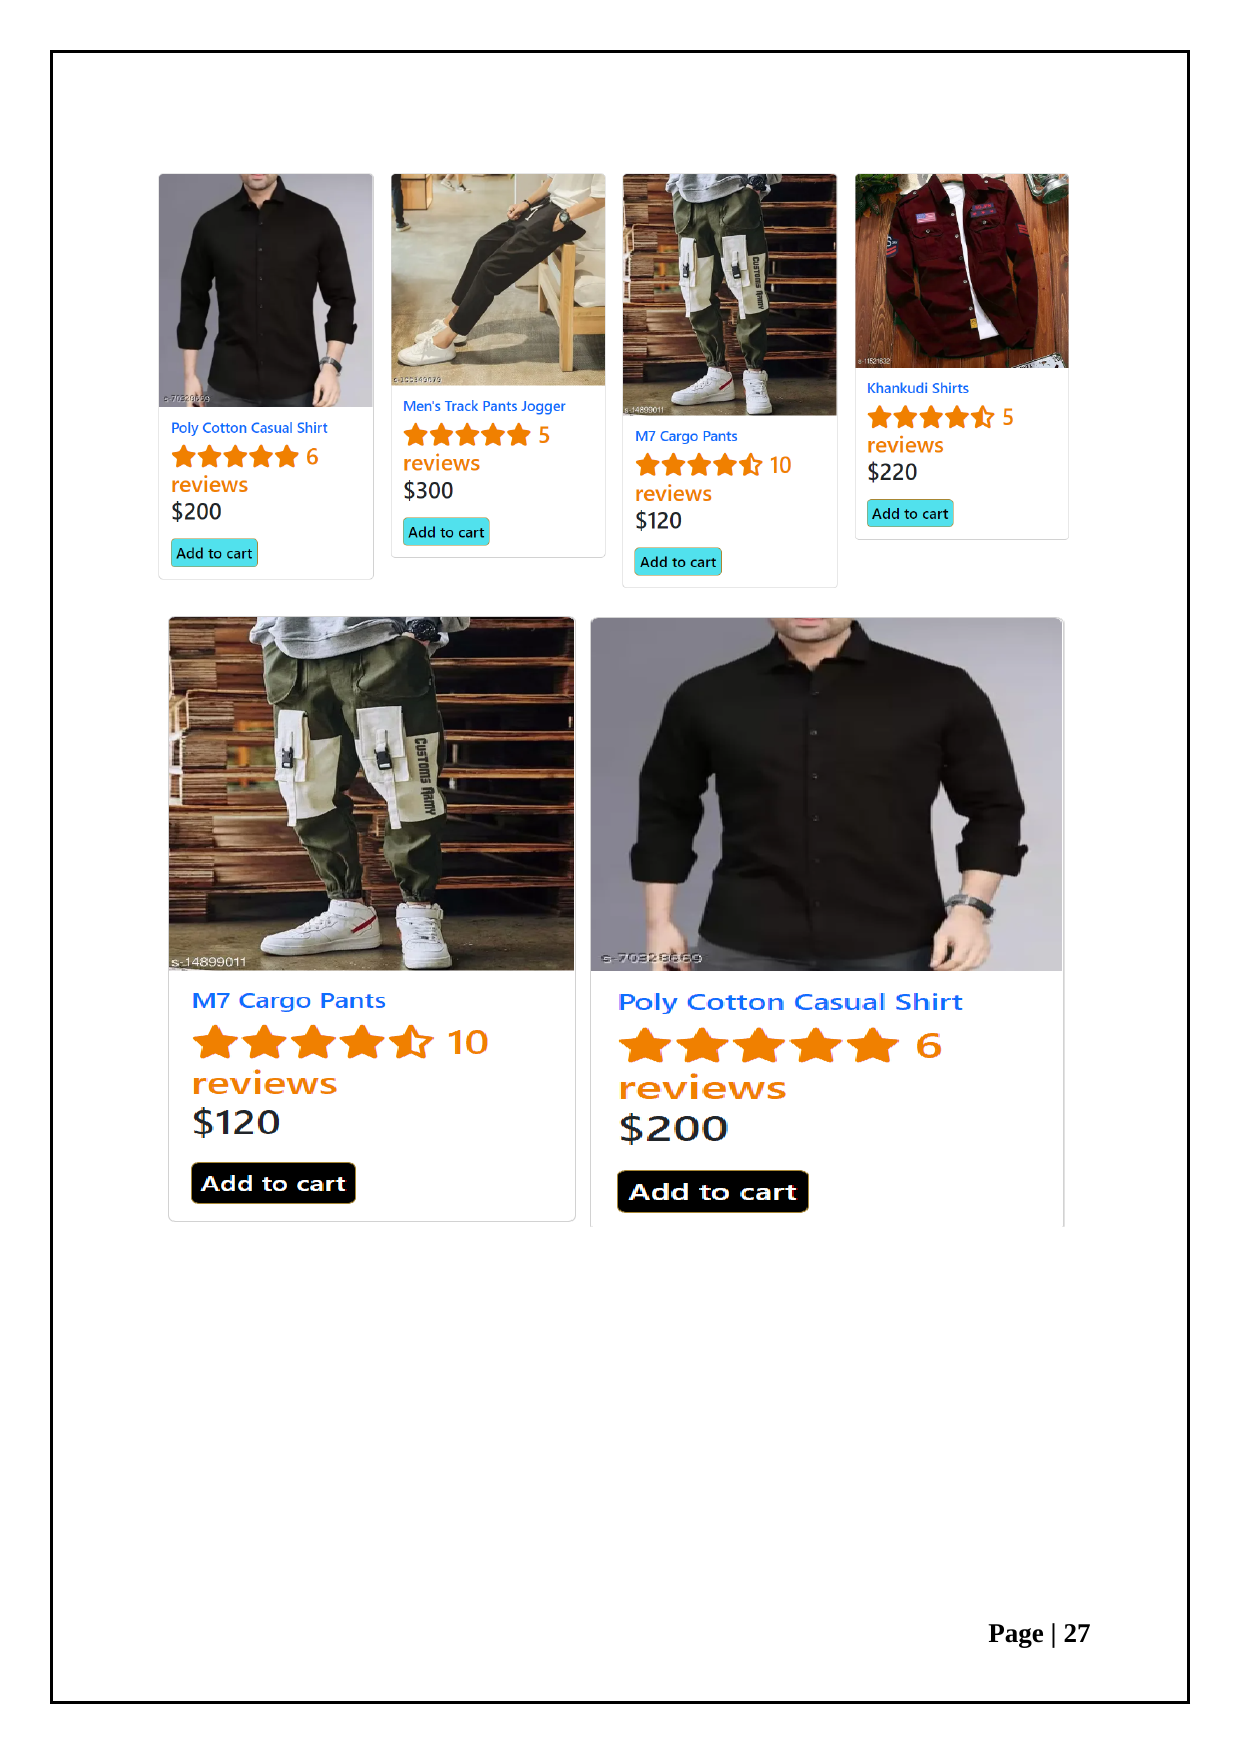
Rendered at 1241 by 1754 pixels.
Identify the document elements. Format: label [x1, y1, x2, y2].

picture [150, 168, 1090, 588]
picture [150, 606, 1065, 1227]
